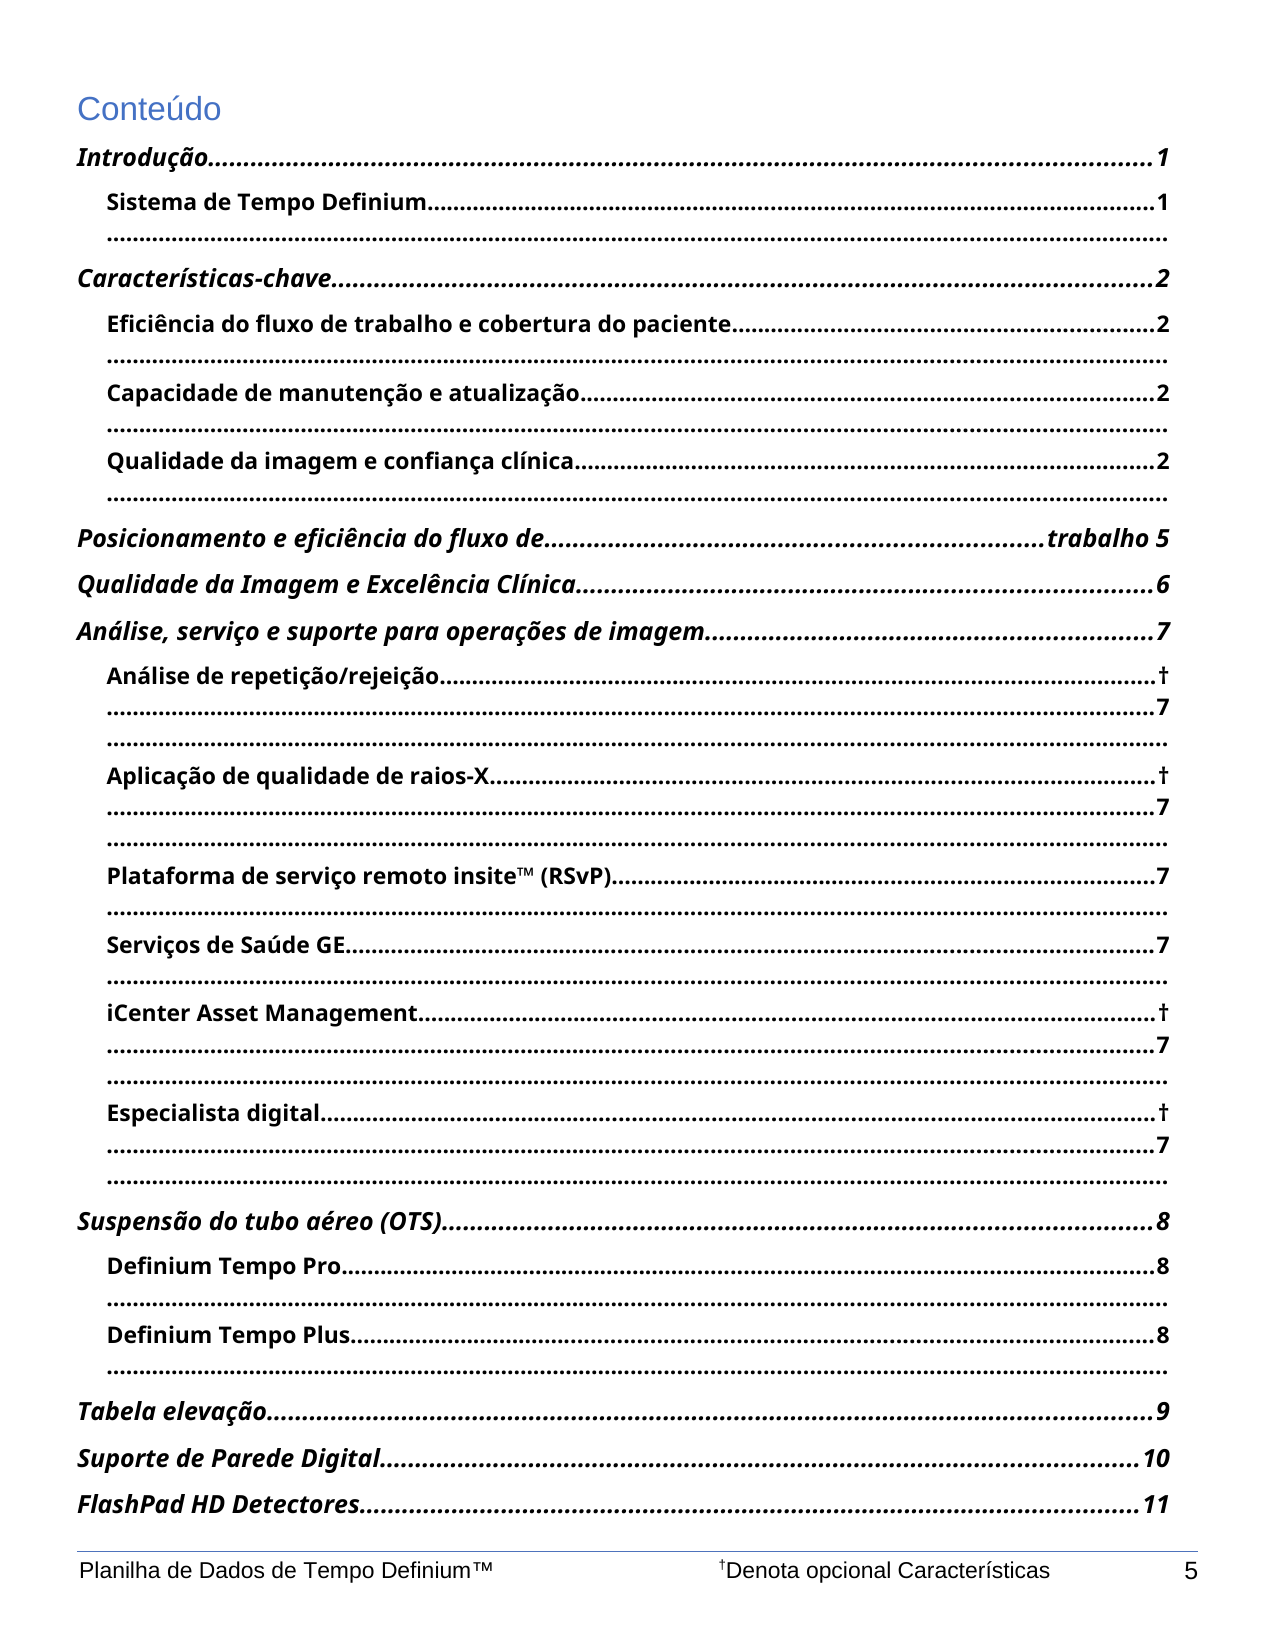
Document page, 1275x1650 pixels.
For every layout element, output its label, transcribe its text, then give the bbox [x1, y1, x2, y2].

text Suporte de Parede Digital 10 [77, 1441, 1198, 1474]
text Qualidade da Imagem e Excelência Clínica 6 [77, 567, 1198, 601]
text Sistema de Tempo Definium 1 [106, 186, 1198, 249]
text Introdução 1 [77, 139, 1198, 174]
text iCenter Asset Management † 7 [106, 997, 1198, 1091]
text Suspensão do tubo aéreo (OTS) 8 [77, 1204, 1198, 1238]
text Análise, serviço e suporte para operações de imagem 7 [77, 613, 1198, 647]
text Definium Tempo Plus 8 [106, 1319, 1198, 1381]
text Qualidade da imagem e confiança clínica 2 [106, 445, 1198, 508]
text Tabela elevação 9 [77, 1394, 1198, 1428]
text Conteúdo [77, 89, 1198, 127]
text Serviços de Saúde GE 7 [106, 929, 1198, 991]
text Especialista digital † 7 [106, 1097, 1198, 1191]
text Plataforma de serviço remoto insite™ (RSvP) 7 [106, 860, 1198, 922]
text Eficiência do fluxo de trabalho e cobertura do paciente 2 [106, 308, 1198, 370]
text Aplicação de qualidade de raios-X † 7 [106, 760, 1198, 854]
text Características-chave 2 [77, 261, 1198, 295]
text Capacidade de manutenção e atualização 2 [106, 376, 1198, 439]
text FlashPad HD Detectores 11 [77, 1487, 1198, 1521]
text Análise de repetição/rejeição † 7 [106, 660, 1198, 754]
text Definium Tempo Pro 8 [106, 1250, 1198, 1313]
text Posicionamento e eficiência do fluxo de trabalho 5 [77, 520, 1198, 554]
